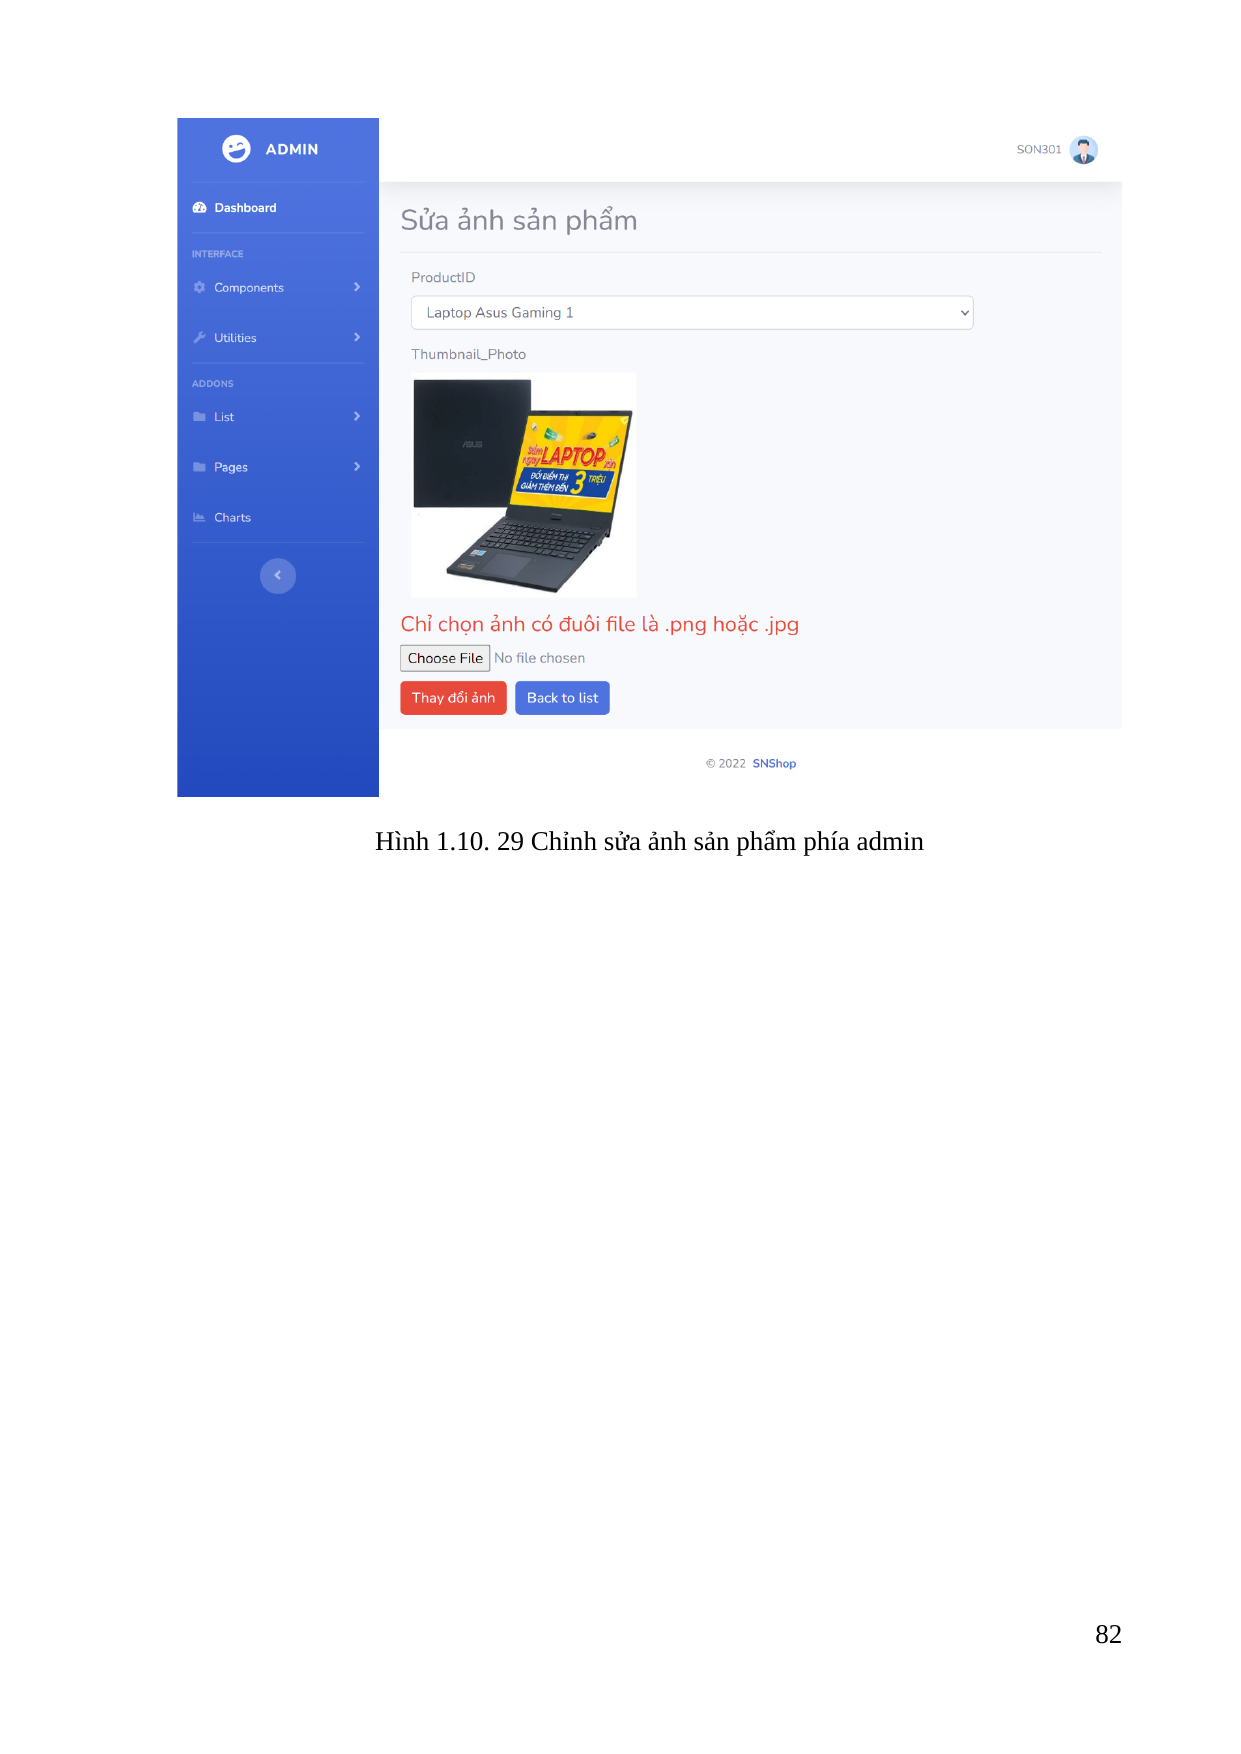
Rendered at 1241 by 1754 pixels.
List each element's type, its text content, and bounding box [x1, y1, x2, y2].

text Hình 1.10. 29 Chỉnh sửa ảnh sản phẩm phía admin [177, 825, 1122, 856]
picture [177, 118, 1123, 797]
